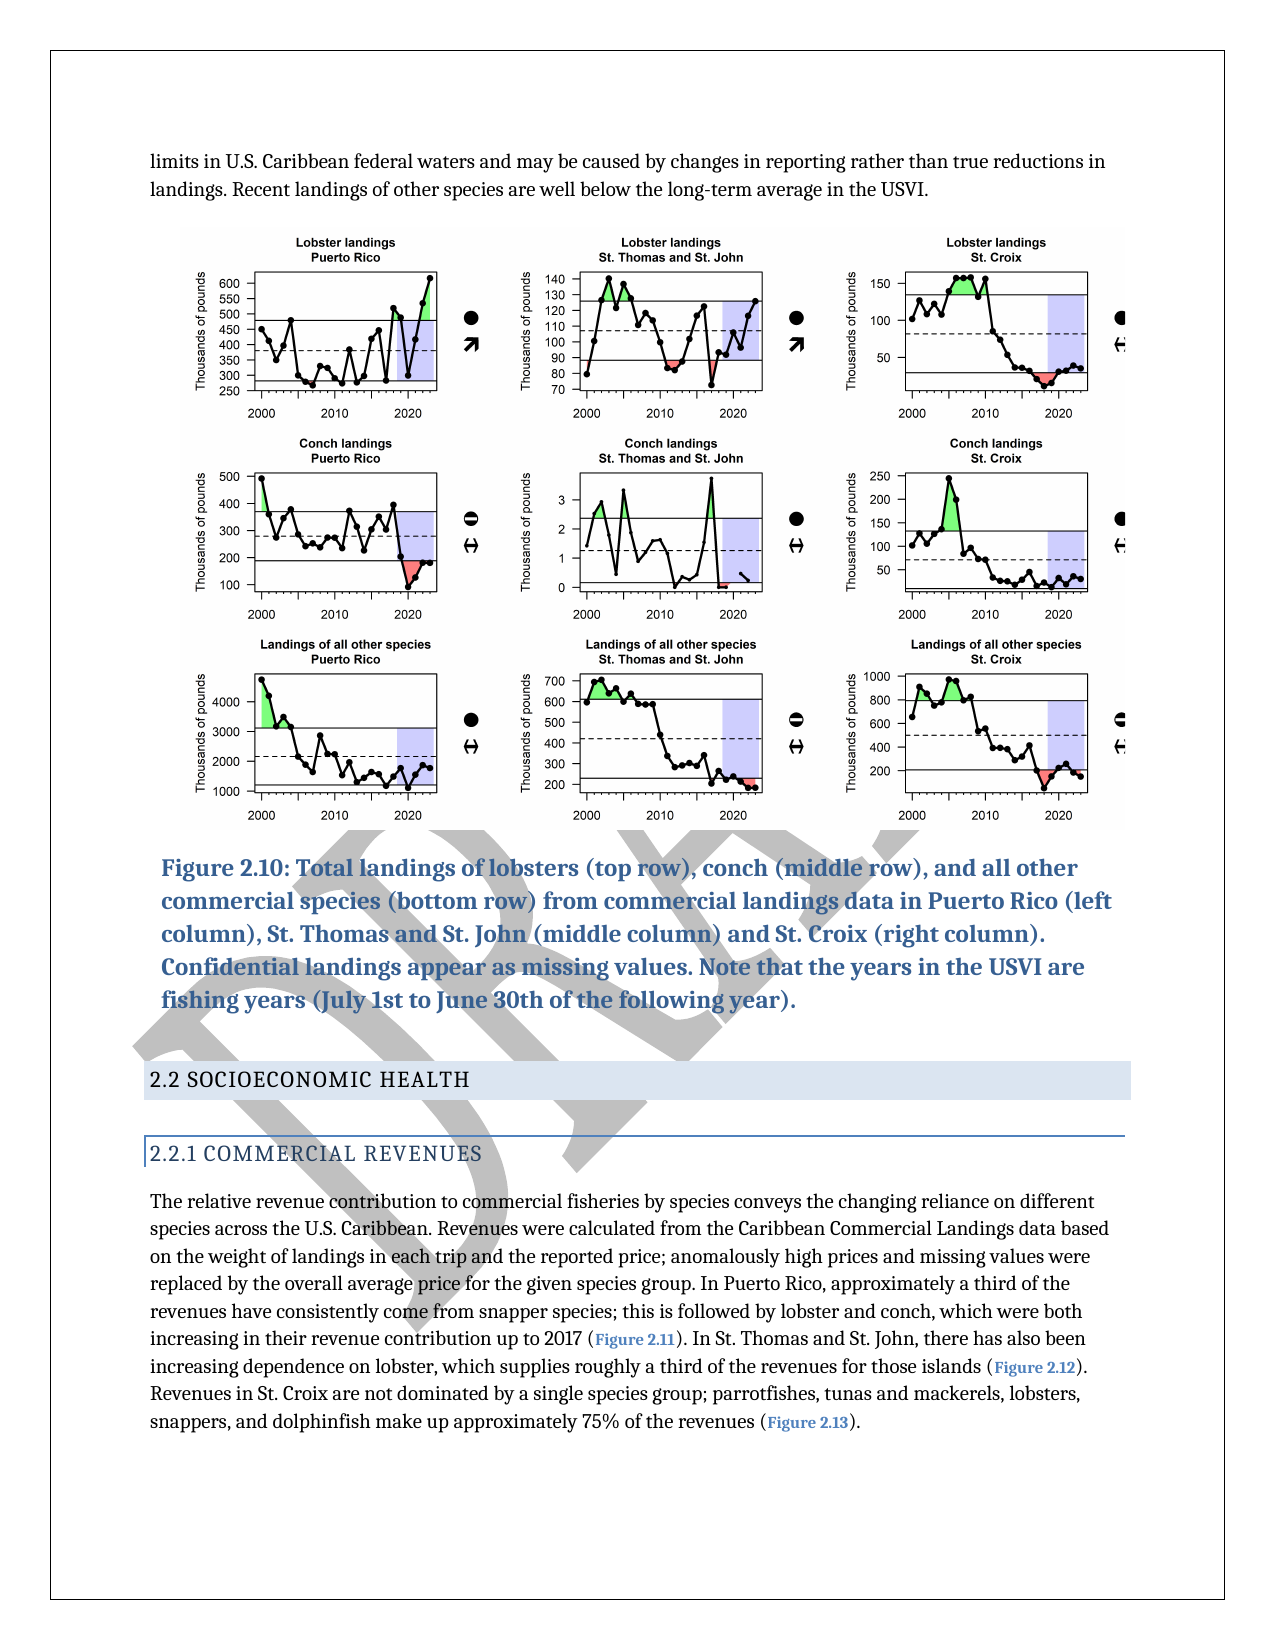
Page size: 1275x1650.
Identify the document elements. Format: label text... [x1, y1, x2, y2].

subtitle 2.2.1 Commercial revenues [146, 1137, 1125, 1167]
text The relative revenue contribution to commercial fisheries by species conveys the changing reliance on different species across the U.S. Caribbean. Revenues were calculated from the Caribbean Commercial Landings data based on the weight of landings in each trip and the reported price; anomalously high prices and missing values were replaced by the overall average price for the given species group. In Puerto Rico, approximately a third of the revenues have consistently come from snapper species; this is followed by lobster and conch, which were both increasing in their revenue contribution up to 2017 (Figure 2.11). In St. Thomas and St. John, there has also been increasing dependence on lobster, which supplies roughly a third of the revenues for those islands (Figure 2.12). Revenues in St. Croix are not dominated by a single species group; parrotfishes, tunas and mackerels, lobsters, snappers, and dolphinfish make up approximately 75% of the revenues (Figure 2.13). [150, 1189, 1125, 1433]
picture [180, 227, 1125, 830]
table_header Figure 2.10: Total landings of lobsters (top row), conch (middle row), and all other commercial species (bottom row) from commercial landings data in Puerto Rico (left column), St. Thomas and St. John (middle column) and St. Croix (right column). Confidential landings appear as missing values. Note that the years in the USVI are fishing years (July 1st to June 30th of the following year). [150, 224, 1125, 1040]
subtitle 2.2 Socioeconomic health [150, 1067, 1125, 1093]
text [150, 150, 1125, 201]
